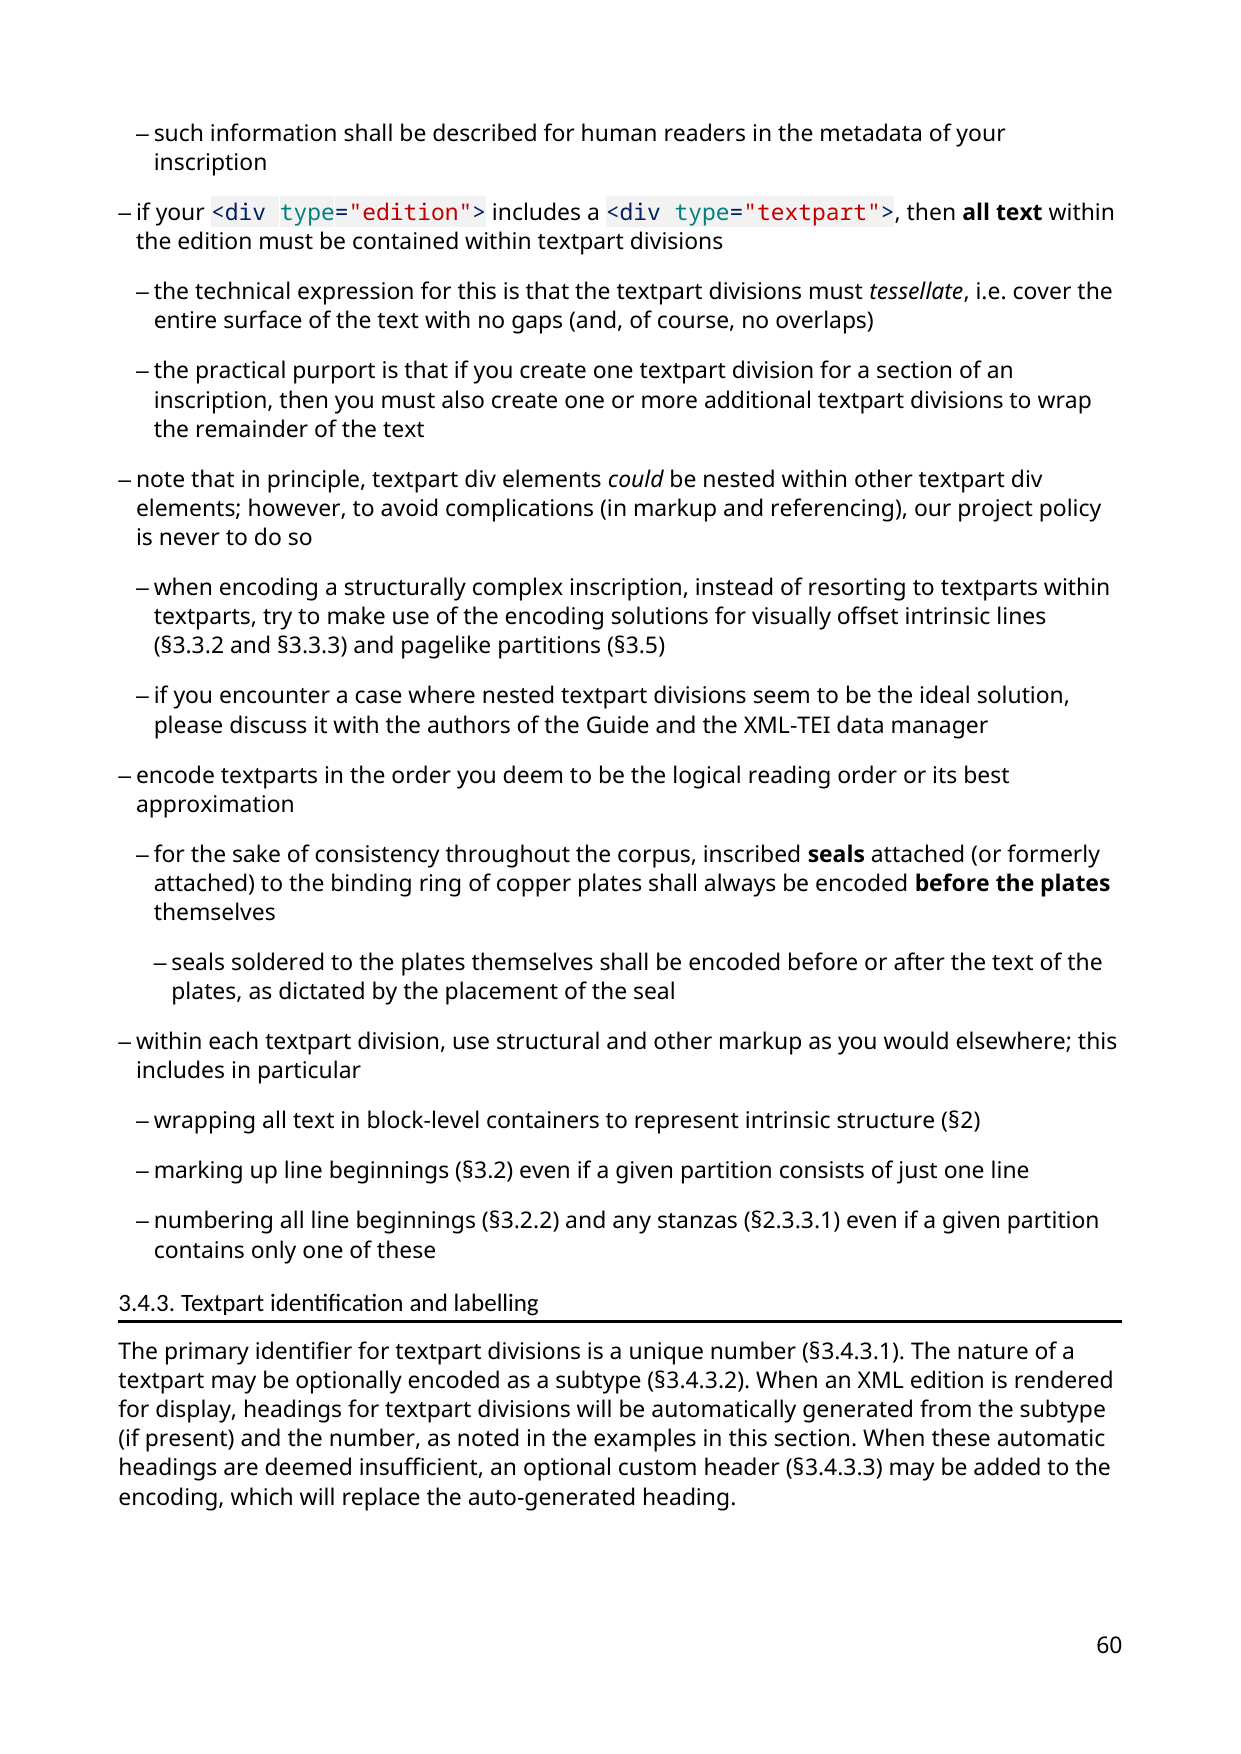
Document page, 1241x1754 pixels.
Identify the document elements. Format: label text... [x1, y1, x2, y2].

list if your <div type="edition"> includes a <div type="textpart">, then all text within the edition must be contained within textpart divisions [118, 197, 1122, 256]
list wrapping all text in block-level containers to represent intrinsic structure (§2) [136, 1106, 1122, 1135]
list seals soldered to the plates themselves shall be encoded before or after the text of the plates, as dictated by the placement of the seal [153, 947, 1122, 1006]
list marking up line beginnings (§3.2) even if a given partition consists of just one line [136, 1156, 1122, 1185]
list for the sake of consistency throughout the corpus, inscribed seals attached (or formerly attached) to the binding ring of copper plates shall always be encoded before the plates themselves [136, 839, 1122, 926]
list when encoding a structurally complex inscription, instead of resorting to textparts within textparts, try to make use of the encoding solutions for visually offset intrinsic lines (§3.3.2 and §3.3.3) and pagelike partitions (§3.5) [136, 572, 1122, 660]
list numbering all line beginnings (§3.2.2) and any stanzas (§2.3.3.1) even if a given partition contains only one of these [136, 1206, 1122, 1264]
list the technical expression for this is that the textpart divisions must tessellate, i.e. cover the entire surface of the text with no gaps (and, of course, no overlaps) [136, 276, 1122, 335]
list the practical purport is that if you create one textpart division for a section of an inscription, then you must also create one or more additional textpart divisions to wrap the remainder of the text [136, 356, 1122, 443]
list encode textparts in the order you deem to be the logical reading order or its best approximation [118, 760, 1122, 818]
list note that in principle, textpart div elements could be nested within other textpart div elements; however, to avoid complications (in markup and referencing), our project policy is never to do so [118, 464, 1122, 551]
list within each textpart division, use structural and other markup as you would elsewhere; this includes in particular [118, 1026, 1122, 1085]
list such information shall be described for human readers in the metadata of your inscription [136, 118, 1122, 176]
list if you encounter a case where nested textpart divisions seem to be the ideal solution, please discuss it with the authors of the Guide and the XML-TEI data manager [136, 681, 1122, 739]
text The primary identifier for textpart divisions is a unique number (§3.4.3.1). The nature of a textpart may be optionally encoded as a subtype (§3.4.3.2). When an XML edition is rendered for display, headings for textpart divisions will be automatically generated from the subtype (if present) and the number, as noted in the examples in this section. When these automatic headings are deemed insufficient, an optional custom header (§3.4.3.3) may be added to the encoding, which will replace the auto-generated heading. [118, 1336, 1122, 1511]
subtitle Textpart identification and labelling [118, 1285, 1122, 1320]
